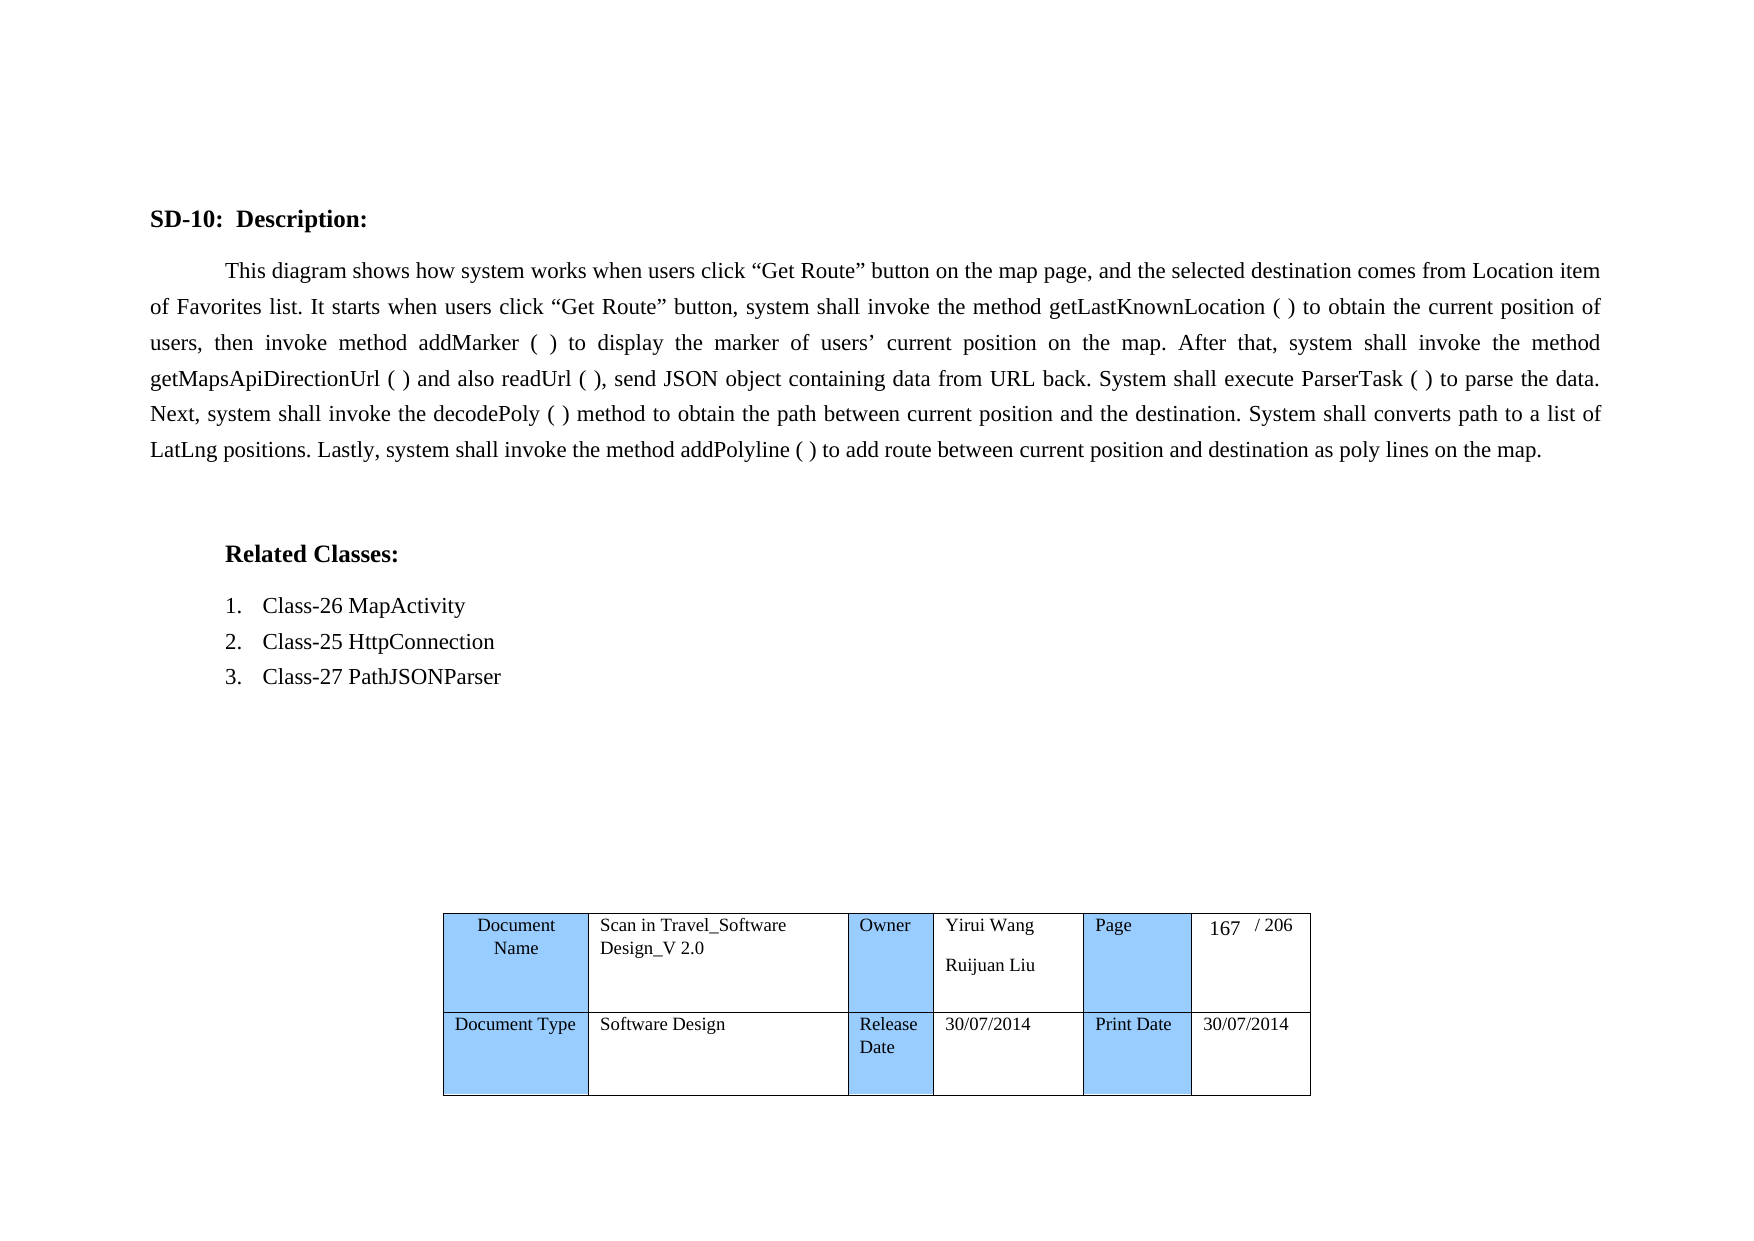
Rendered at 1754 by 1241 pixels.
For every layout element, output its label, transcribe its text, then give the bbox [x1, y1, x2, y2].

list Class-27 PathJSONParser [225, 659, 1604, 693]
list Class-25 HttpConnection [225, 624, 1604, 657]
list Class-26 MapActivity [225, 589, 1604, 622]
text Related Classes: [150, 537, 1604, 570]
text SD-10: Description: [150, 201, 1604, 235]
text This diagram shows how system works when users click “Get Route” button on the map page, and the selected destination comes from Location item of Favorites list. It starts when users click “Get Route” button, system shall invoke the method getLastKnownLocation ( ) to obtain the current position of users, then invoke method addMarker ( ) to display the marker of users’ current position on the map. After that, system shall invoke the method getMapsApiDirectionUrl ( ) and also readUrl ( ), send JSON object containing data from URL back. System shall execute ParserTask ( ) to parse the data. Next, system shall invoke the decodePoly ( ) method to obtain the path between current position and the destination. System shall converts path to a list of LatLng positions. Lastly, system shall invoke the method addPolyline ( ) to add route between current position and destination as poly lines on the map. [150, 254, 1604, 466]
